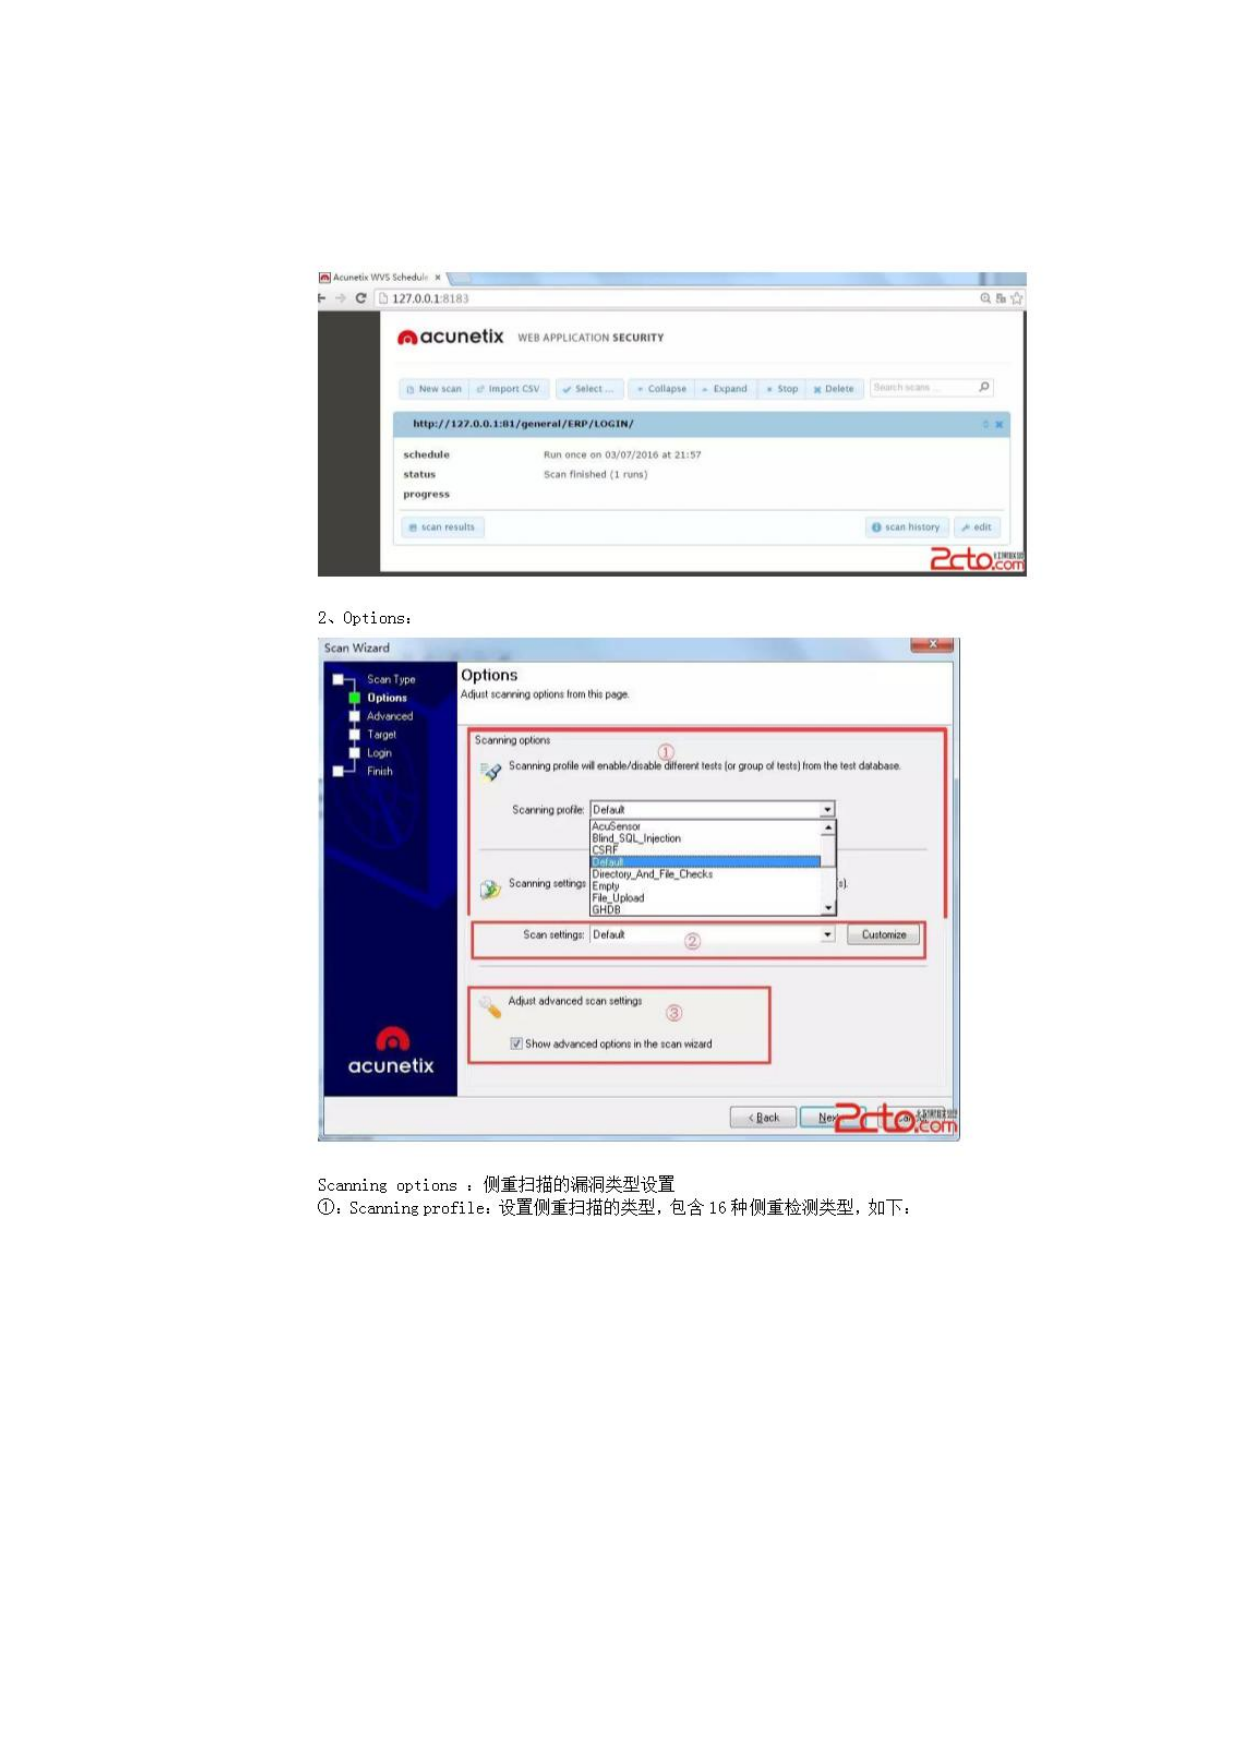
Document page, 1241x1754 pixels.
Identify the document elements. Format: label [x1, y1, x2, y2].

picture [187, 162, 1053, 1386]
